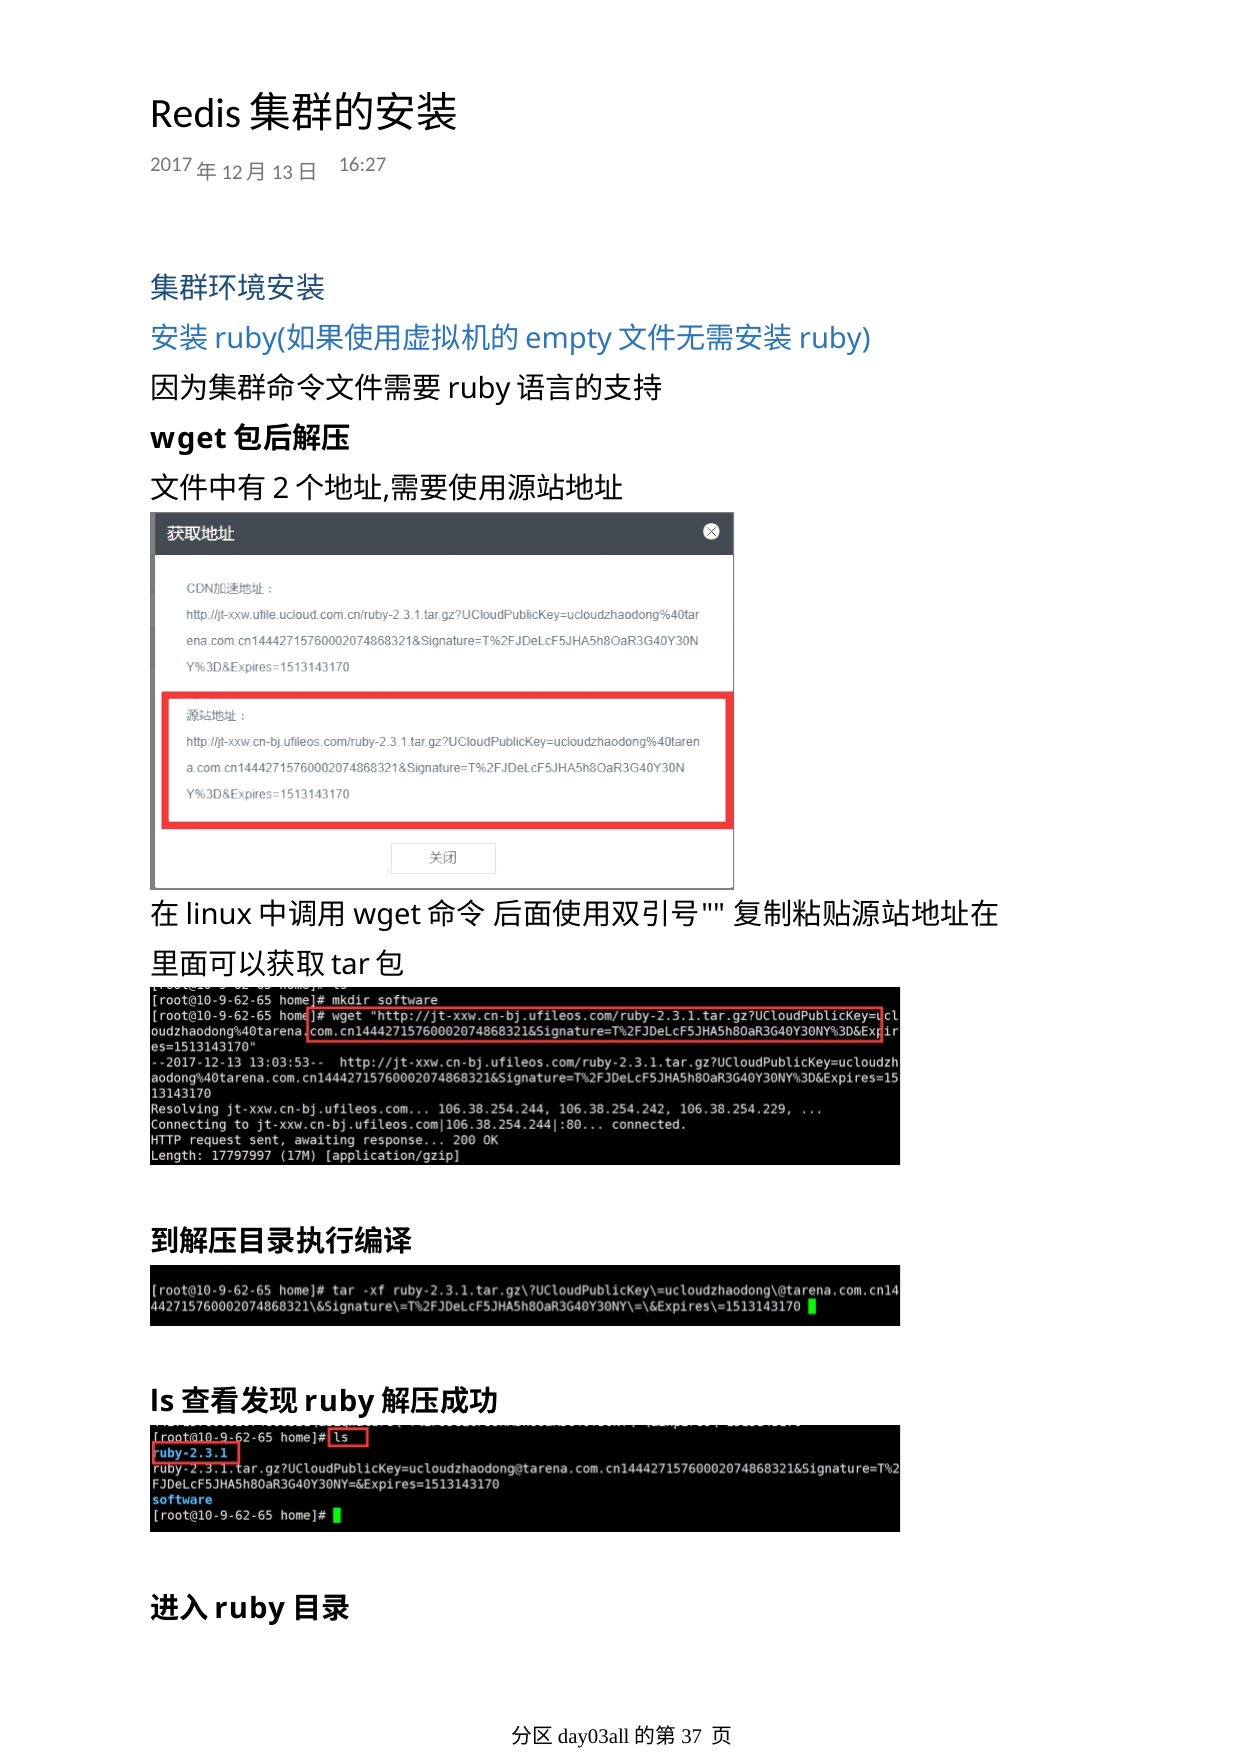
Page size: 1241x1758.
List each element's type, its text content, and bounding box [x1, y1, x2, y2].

text 在linux中调用wget命令 后面使用双引号"" 复制粘贴源站地址在里面可以获取tar包 [150, 884, 1000, 984]
text 到解压目录执行编译 [150, 1221, 1015, 1259]
text wget包后解压 [150, 418, 1015, 457]
text 文件中有2个地址,需要使用源站地址 [150, 468, 1015, 507]
text 2017年12月13日 16:27 [150, 152, 1015, 186]
picture [150, 987, 901, 1165]
text ls查看发现ruby解压成功 [150, 1381, 1015, 1419]
text 安装ruby(如果使用虚拟机的empty文件无需安装ruby) [150, 318, 1015, 357]
text Redis集群的安装 [150, 82, 1015, 138]
picture [150, 512, 735, 884]
text 集群环境安装 [150, 268, 1015, 307]
picture [150, 1265, 901, 1326]
picture [150, 1425, 901, 1532]
text 进入ruby目录 [150, 1587, 1015, 1626]
text 分区 day03all 的第 37页 [511, 1722, 1015, 1749]
text 因为集群命令文件需要ruby语言的支持 [150, 368, 1015, 407]
